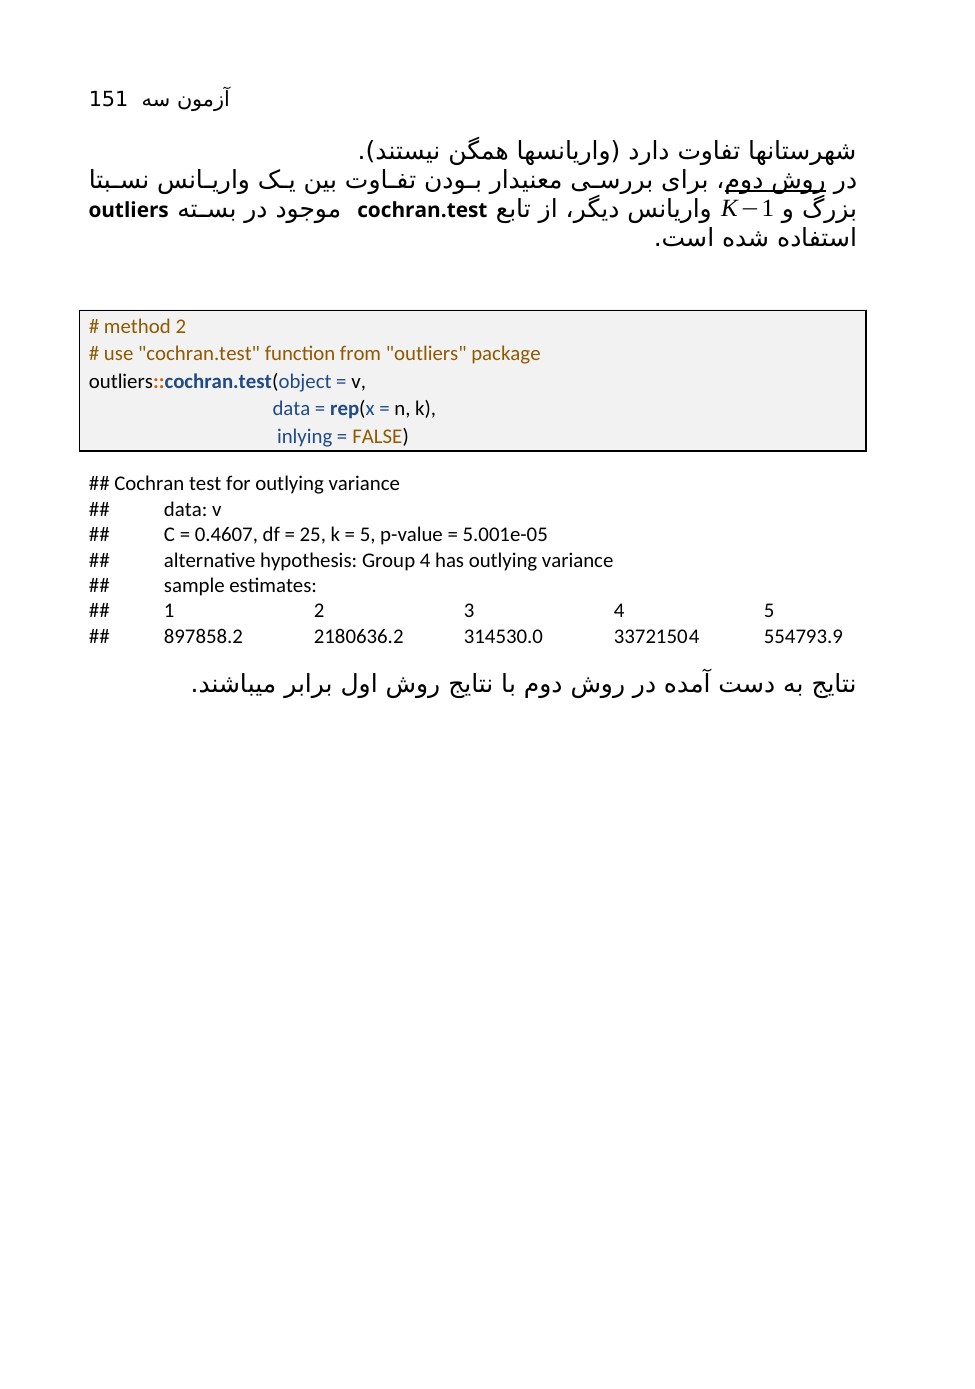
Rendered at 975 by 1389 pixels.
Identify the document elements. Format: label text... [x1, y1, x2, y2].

text ## Cochran test for outlying variance ## data: v ## C = 0.4607, df = 25, k = 5, p-value = 5.001e-05 ## alternative hypothesis: Group 4 has outlying variance ## sample estimates: ## 1 2 3 4 5 ## 897858.2 2180636.2 314530.0 3372150 4 554793.9 [89, 471, 857, 648]
text در روش دوم، برای بررسی معنی‏دار بودن تفاوت بین یک واریانس نسبتا بزرگ و واریانس دیگر، از تابع cochran.test موجود در بسته outliers استفاده شده است. [89, 165, 857, 253]
text # method 2 # use "cochran.test" function from "outliers" package outliers::cochran.test(object = v, data = rep(x = n, k), inlying = FALSE) [80, 311, 865, 450]
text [89, 136, 857, 165]
text نتایج به دست آمده در روش دوم با نتایج روش اول برابر می‏باشند. [89, 669, 857, 698]
